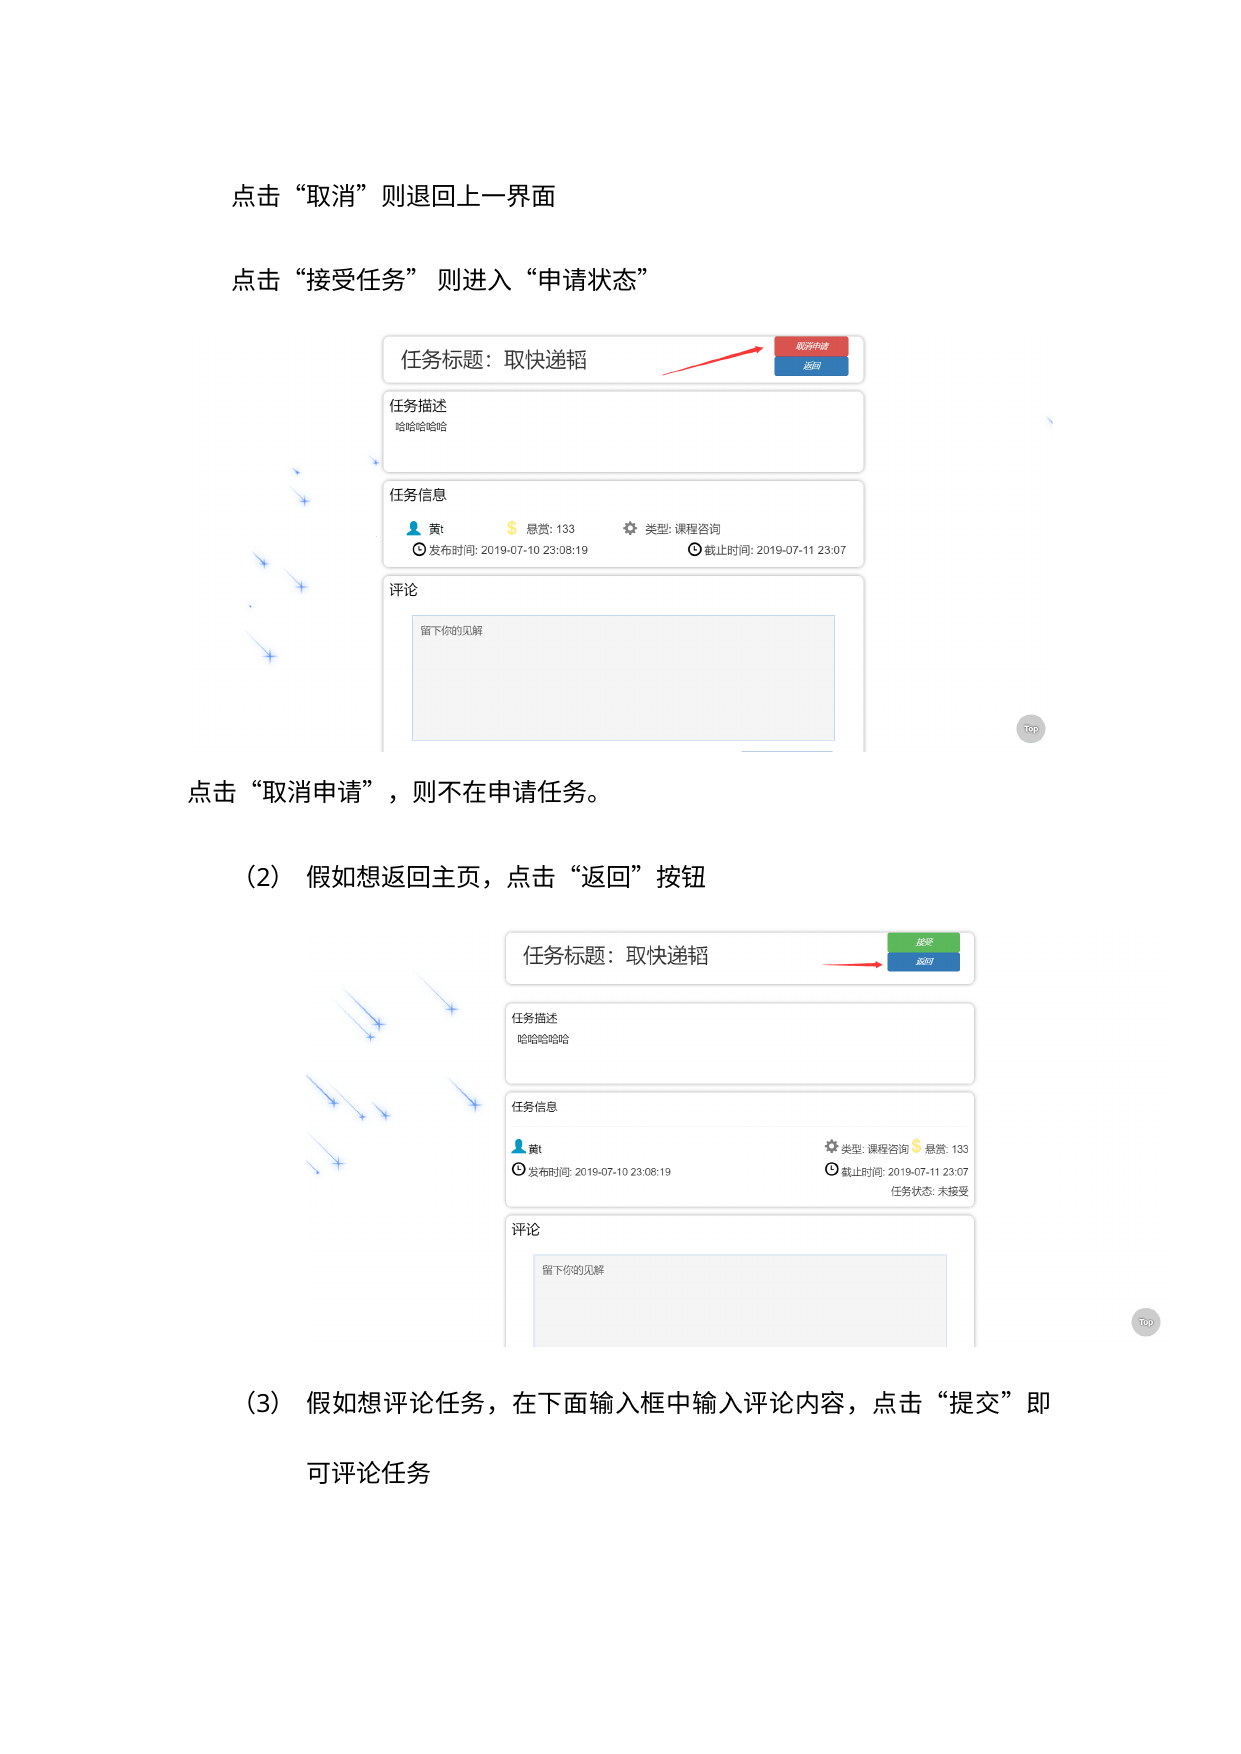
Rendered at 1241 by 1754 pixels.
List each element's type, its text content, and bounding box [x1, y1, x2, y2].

text 点击“取消申请”，则不在申请任务。 [187, 752, 1053, 823]
text 点击“接受任务” 则进入“申请状态” [187, 246, 1053, 311]
picture [306, 927, 1172, 1347]
text 点击“取消”则退回上一界面 [231, 162, 1053, 227]
list 假如想评论任务，在下面输入框中输入评论内容，点击“提交”即可评论任务 [231, 1369, 1053, 1504]
list 假如想返回主页，点击“返回”按钮 [231, 843, 1053, 908]
picture [187, 331, 1053, 752]
